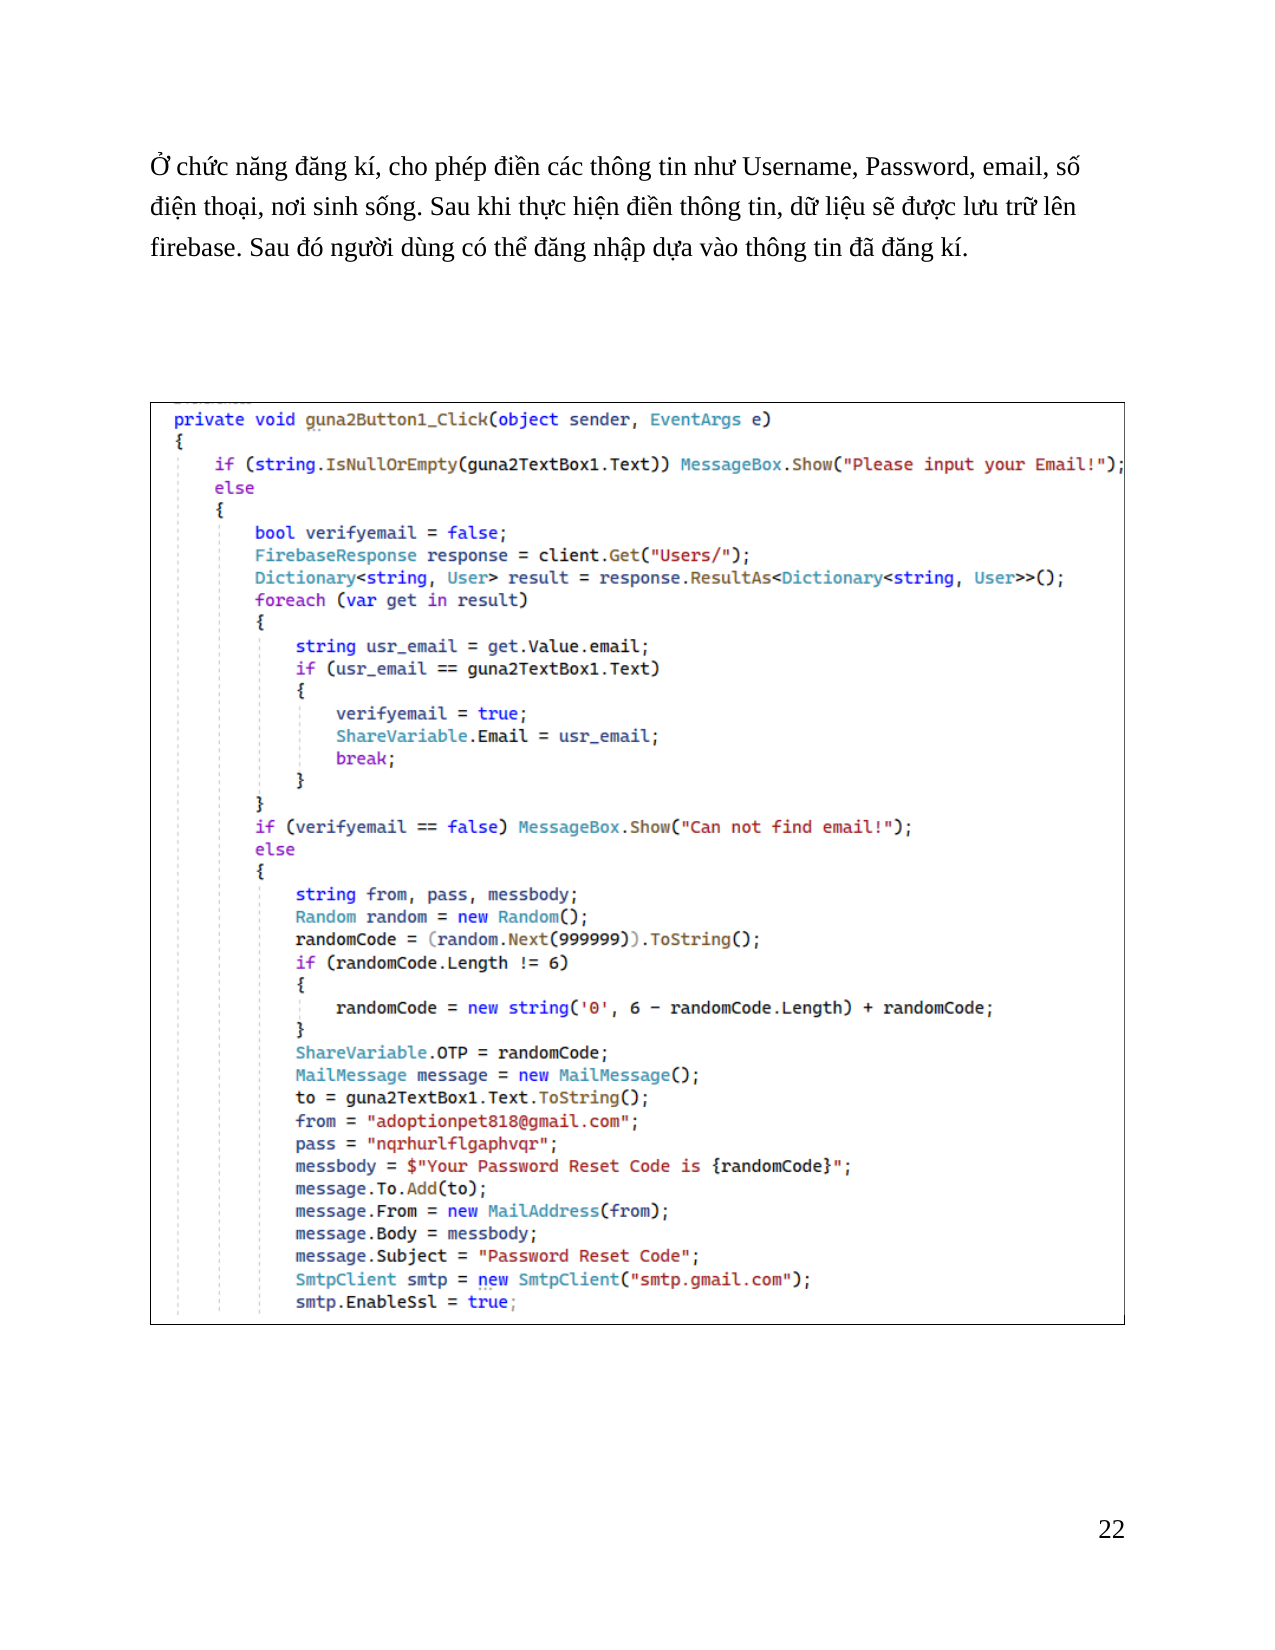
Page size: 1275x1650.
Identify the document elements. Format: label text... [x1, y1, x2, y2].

picture [161, 403, 1125, 1315]
table_header [151, 403, 1124, 1324]
text Ở chức năng đăng kí, cho phép điền các thông tin như Username, Password, email, số điện thoại, nơi sinh sống. Sau khi thực hiện điền thông tin, dữ liệu sẽ được lưu trữ lên firebase. Sau đó người dùng có thể đăng nhập dựa vào thông tin đã đăng kí. [150, 150, 1125, 262]
